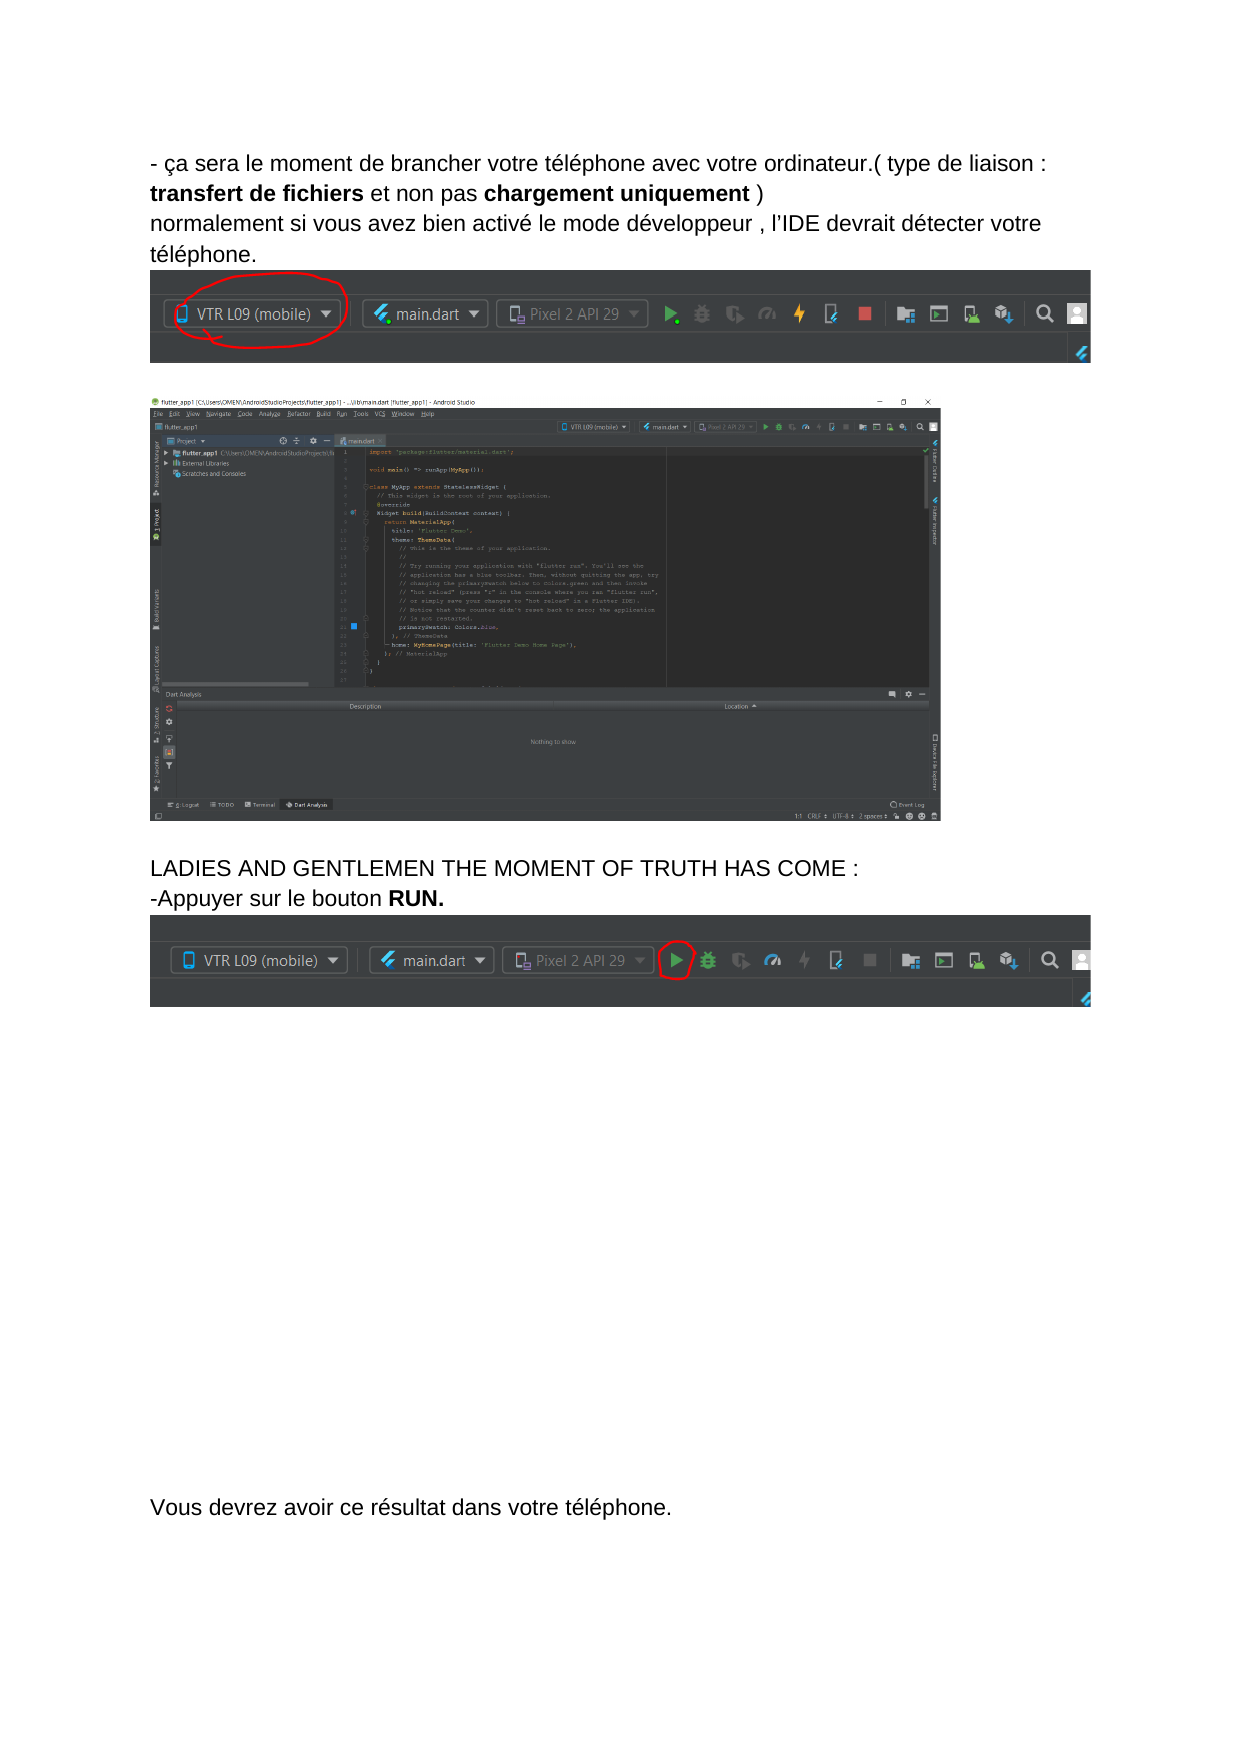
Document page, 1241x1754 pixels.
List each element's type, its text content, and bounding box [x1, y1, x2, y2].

text - ça sera le moment de brancher votre téléphone avec votre ordinateur.( type de liaison : transfert de fichiers et non pas chargement uniquement ) [150, 150, 1090, 207]
text Vous devrez avoir ce résultat dans votre téléphone. [150, 1494, 1090, 1520]
text LADIES AND GENTLEMEN THE MOMENT OF TRUTH HAS COME : [150, 855, 1090, 881]
picture [150, 270, 1091, 363]
text normalement si vous avez bien activé le mode développeur , l’IDE devrait détecter votre téléphone. [150, 210, 1090, 267]
text -Appuyer sur le bouton RUN. [150, 885, 1090, 911]
picture [150, 396, 941, 821]
picture [150, 915, 1091, 1007]
